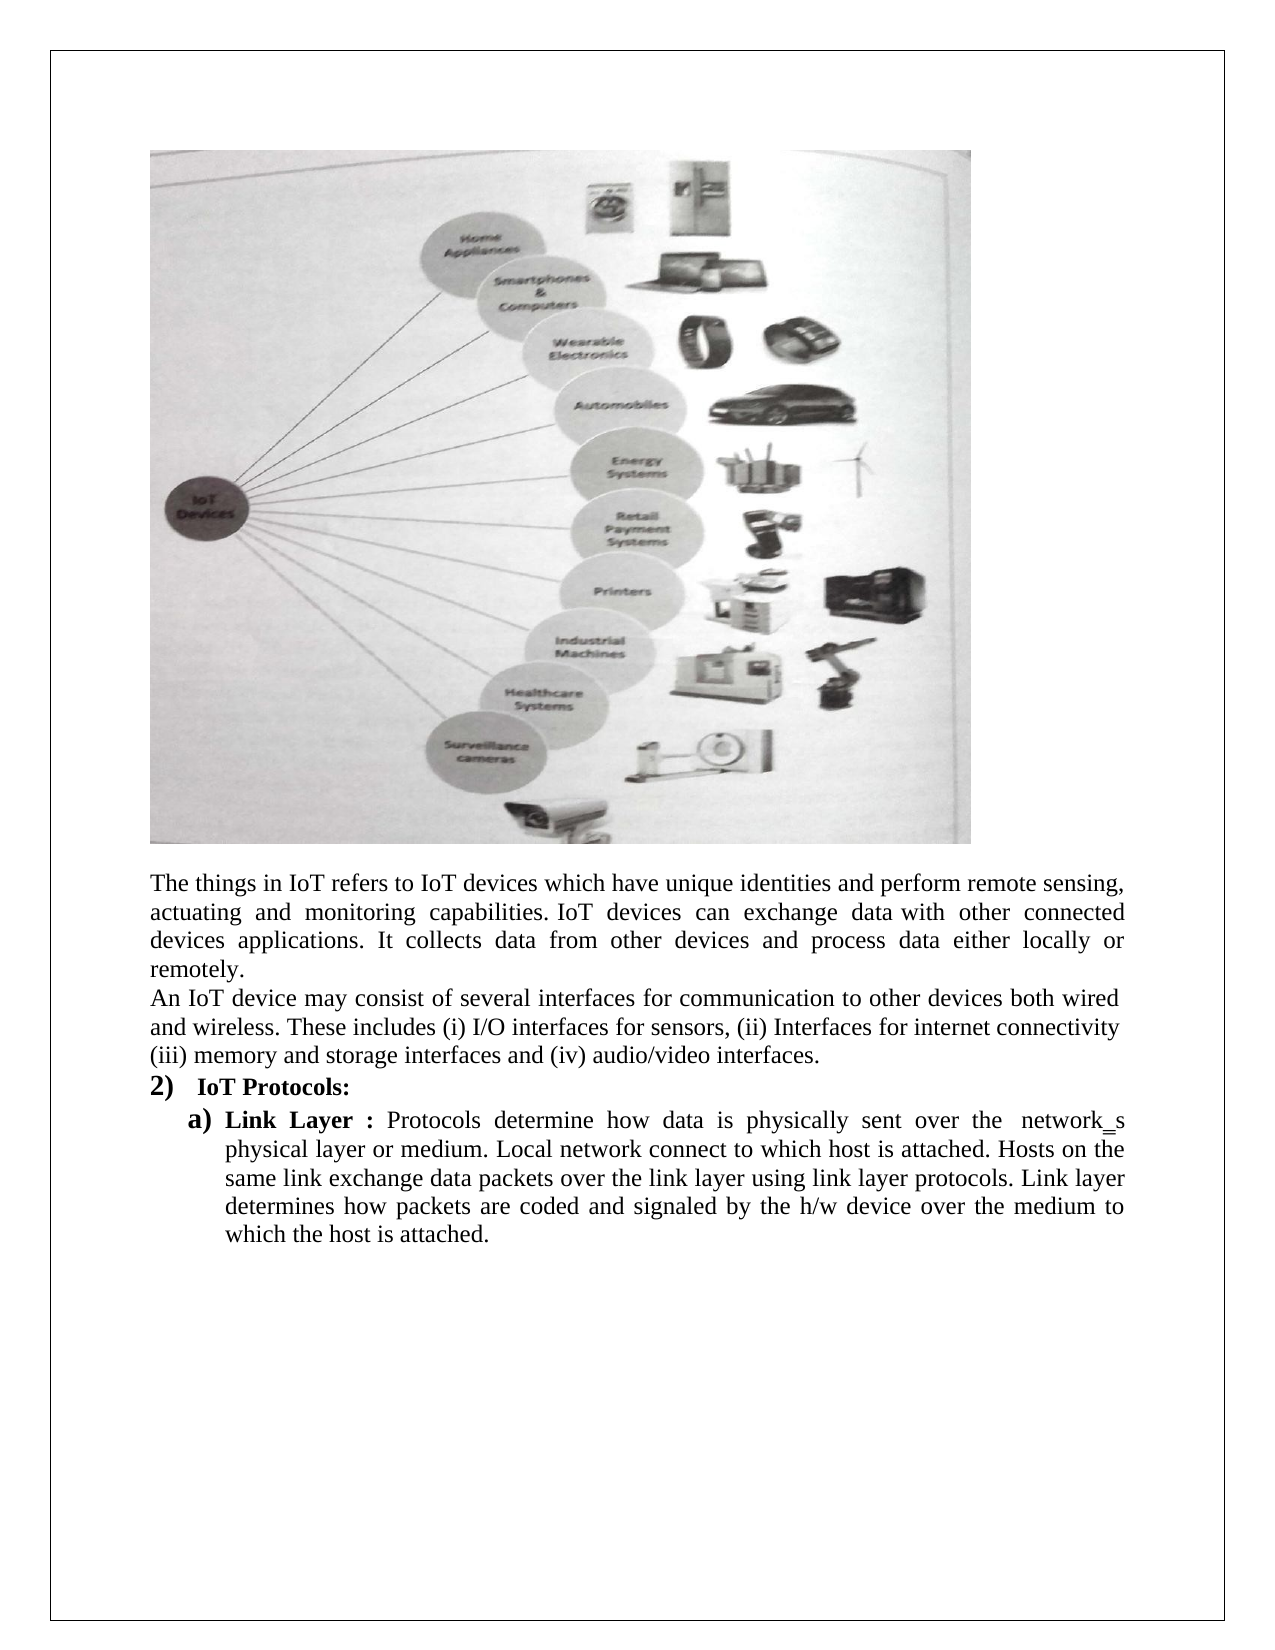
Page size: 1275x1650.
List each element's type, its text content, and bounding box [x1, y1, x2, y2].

list Link Layer : Protocols determine how data is physically sent over the network‗s physical layer or medium. Local network connect to which host is attached. Hosts on the same link exchange data packets over the link layer using link layer protocols. Link layer determines how packets are coded and signaled by the h/w device over the medium to which the host is attached. [187, 1102, 1126, 1248]
text The things in IoT refers to IoT devices which have unique identities and perform remote sensing, actuating and monitoring capabilities. IoT devices can exchange data with other connected devices applications. It collects data from other devices and process data either locally or remotely. [150, 868, 1125, 983]
picture [150, 150, 971, 844]
subtitle IoT Protocols: [149, 1069, 1223, 1102]
list memory and storage interfaces and (iv) audio/video interfaces. [149, 1040, 1223, 1069]
text An IoT device may consist of several interfaces for communication to other devices both wired and wireless. These includes (i) I/O interfaces for sensors, (ii) Interfaces for internet connectivity [150, 983, 1120, 1040]
